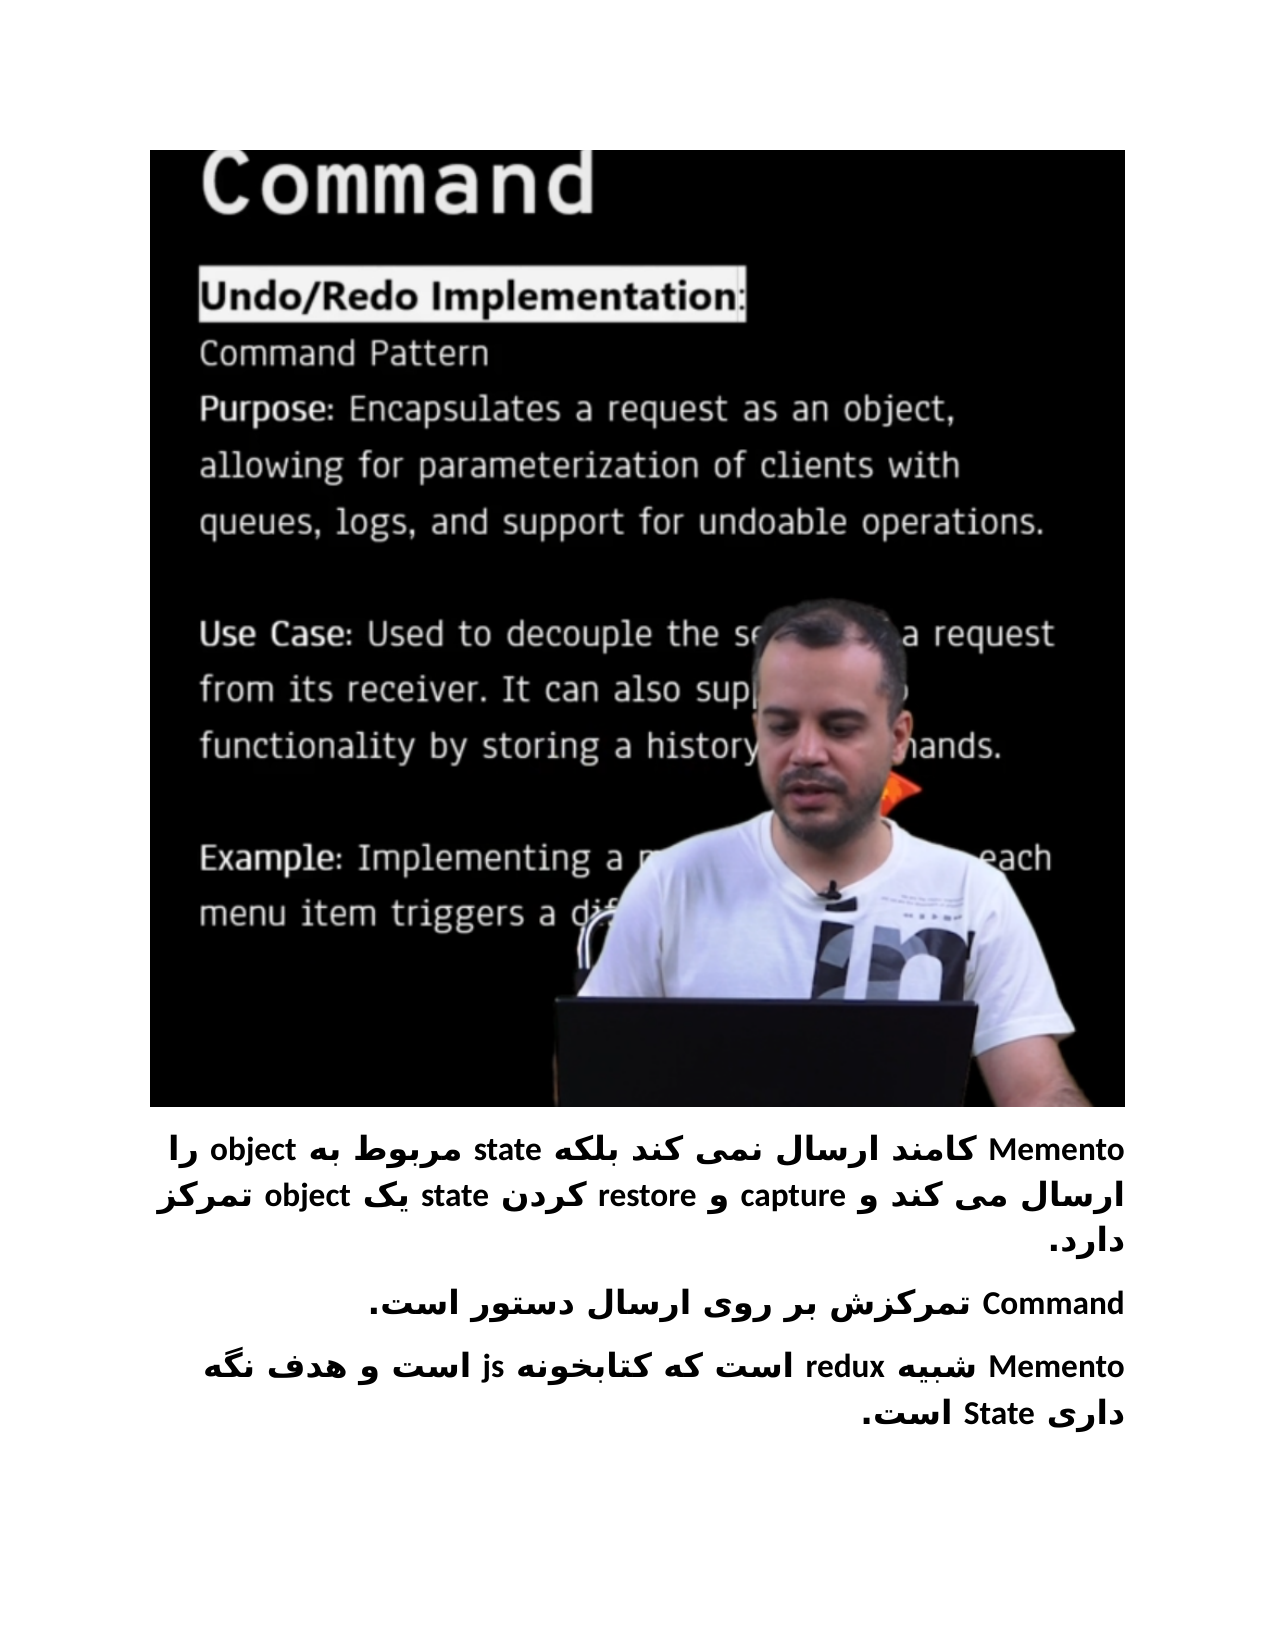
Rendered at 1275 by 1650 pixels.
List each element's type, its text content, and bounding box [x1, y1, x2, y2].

text Memento شبیه redux است که کتابخونه js است و هدف نگه داری State است. [150, 1345, 1125, 1432]
text Memento کامند ارسال نمی کند بلکه state مربوط به object را ارسال می کند و capture و restore کردن state یک object تمرکز دارد. [150, 1128, 1125, 1259]
picture [150, 150, 1125, 1107]
text Command تمرکزش بر روی ارسال دستور است. [150, 1282, 1125, 1323]
